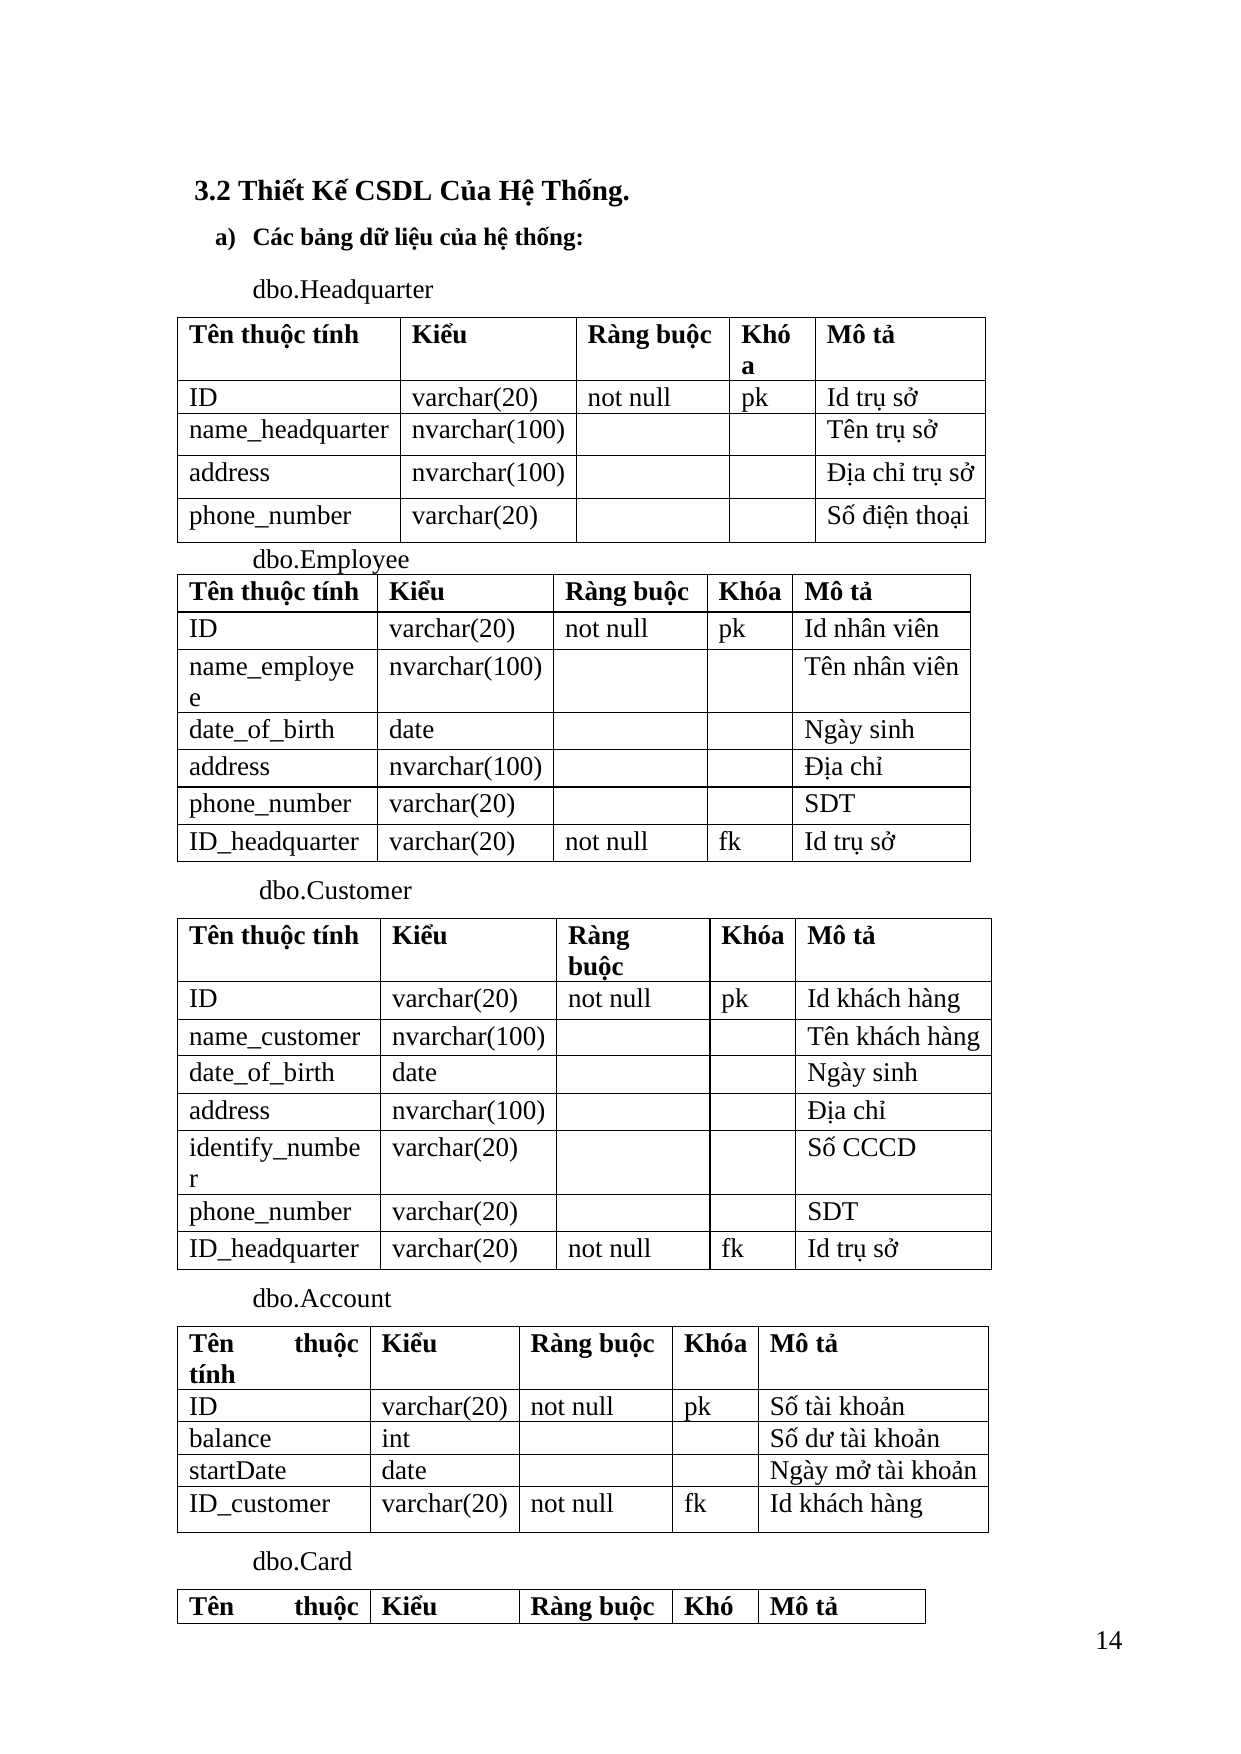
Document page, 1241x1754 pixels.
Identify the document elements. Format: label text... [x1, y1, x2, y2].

table_cell [520, 1455, 672, 1486]
table_cell phone_number [178, 499, 400, 542]
table_cell name_employee [178, 650, 377, 712]
table_cell [730, 456, 815, 498]
table_header Tên thuộc tính [178, 919, 380, 981]
table_header Mô tả [759, 1590, 925, 1623]
table_cell pk [673, 1390, 758, 1421]
table_cell nvarchar(100) [401, 456, 576, 498]
table_cell Địa chỉ [796, 1094, 991, 1130]
table_cell Id khách hàng [796, 982, 991, 1019]
table_header Khóa [673, 1327, 758, 1389]
table_cell not null [520, 1487, 672, 1532]
table_cell [730, 499, 815, 542]
table_cell nvarchar(100) [378, 750, 553, 786]
table_header Mô tả [796, 919, 991, 981]
table_cell [711, 1131, 795, 1193]
table_cell Id khách hàng [759, 1487, 988, 1532]
table_cell [554, 788, 707, 823]
table_cell varchar(20) [381, 1131, 556, 1193]
table_header Ràng buộc [577, 318, 729, 380]
table_cell Id trụ sở [796, 1232, 991, 1268]
table_header Khóa [673, 1590, 758, 1623]
table_header Ràng buộc [557, 919, 709, 981]
table_cell not null [577, 381, 729, 412]
table_cell int [371, 1422, 519, 1453]
table_cell varchar(20) [401, 499, 576, 542]
list dbo.Card [252, 1545, 1122, 1576]
table_cell [708, 650, 792, 712]
table_cell Tên trụ sở [816, 414, 985, 455]
table_header Tên thuộc tính [178, 575, 377, 611]
table_cell Địa chỉ [793, 750, 970, 786]
table_cell varchar(20) [378, 613, 553, 649]
table_cell ID [178, 982, 380, 1019]
table_cell [673, 1455, 758, 1486]
table_cell ID [178, 1390, 370, 1421]
table_cell not null [557, 1232, 709, 1268]
table_cell startDate [178, 1455, 370, 1486]
table_header Tên thuộc tính [178, 1590, 370, 1623]
subtitle 3.2 Thiết Kế CSDL Của Hệ Thống. [186, 173, 1122, 206]
table_header Tên thuộc tính [178, 1327, 370, 1389]
table_cell Số tài khoản [759, 1390, 988, 1421]
table_cell [557, 1056, 709, 1093]
table_cell [708, 713, 792, 749]
table_cell [711, 1020, 795, 1055]
table_cell [708, 750, 792, 786]
table_cell [554, 713, 707, 749]
table_cell address [178, 750, 377, 786]
table_cell address [178, 1094, 380, 1130]
table_header Mô tả [793, 575, 970, 611]
table_cell name_headquarter [178, 414, 400, 455]
table_cell date_of_birth [178, 1056, 380, 1093]
table_header Kiểu [378, 575, 553, 611]
table_cell not null [554, 613, 707, 649]
table_cell phone_number [178, 788, 377, 823]
table_cell Id trụ sở [793, 825, 970, 861]
table_cell varchar(20) [378, 788, 553, 823]
table_cell SDT [793, 788, 970, 823]
table_cell not null [520, 1390, 672, 1421]
table_cell [711, 1056, 795, 1093]
table_cell not null [557, 982, 709, 1019]
table_cell Tên khách hàng [796, 1020, 991, 1055]
table_cell nvarchar(100) [401, 414, 576, 455]
table_cell varchar(20) [381, 1195, 556, 1231]
table_cell Ngày mở tài khoản [759, 1455, 988, 1486]
table_header Kiểu [401, 318, 576, 380]
table_cell fk [673, 1487, 758, 1532]
table_cell ID_headquarter [178, 825, 377, 861]
table_cell Tên nhân viên [793, 650, 970, 712]
table_cell [557, 1020, 709, 1055]
list dbo.Account [252, 1282, 1122, 1313]
table_cell Địa chỉ trụ sở [816, 456, 985, 498]
table_cell [708, 788, 792, 823]
table_cell Số CCCD [796, 1131, 991, 1193]
table_cell nvarchar(100) [381, 1094, 556, 1130]
table_cell varchar(20) [371, 1390, 519, 1421]
table_cell identify_number [178, 1131, 380, 1193]
table_cell pk [708, 613, 792, 649]
table_cell SDT [796, 1195, 991, 1231]
table_cell phone_number [178, 1195, 380, 1231]
table_header Kiểu [371, 1327, 519, 1389]
table_cell pk [711, 982, 795, 1019]
table_cell ID_customer [178, 1487, 370, 1532]
table_cell [577, 456, 729, 498]
table_cell date [378, 713, 553, 749]
table_cell varchar(20) [381, 982, 556, 1019]
table_header Mô tả [816, 318, 985, 380]
table_cell nvarchar(100) [378, 650, 553, 712]
list dbo.Employee [252, 543, 1122, 574]
table_cell Số điện thoại [816, 499, 985, 542]
table_cell [557, 1094, 709, 1130]
table_header Ràng buộc [520, 1327, 672, 1389]
table_cell ID [178, 613, 377, 649]
table_cell Ngày sinh [796, 1056, 991, 1093]
table_cell date_of_birth [178, 713, 377, 749]
list dbo.Customer [252, 874, 1122, 905]
table_cell fk [711, 1232, 795, 1268]
table_header Kiểu [381, 919, 556, 981]
table_header Khóa [711, 919, 795, 981]
table_cell not null [554, 825, 707, 861]
table_cell [557, 1195, 709, 1231]
table_cell [557, 1131, 709, 1193]
table_cell varchar(20) [378, 825, 553, 861]
table_cell nvarchar(100) [381, 1020, 556, 1055]
table_cell date [381, 1056, 556, 1093]
table_cell ID [178, 381, 400, 412]
table_header Khóa [730, 318, 815, 380]
table_cell pk [730, 381, 815, 412]
table_header Mô tả [759, 1327, 988, 1389]
table_cell date [371, 1455, 519, 1486]
table_cell [577, 414, 729, 455]
table_cell [554, 650, 707, 712]
table_cell [711, 1094, 795, 1130]
table_header Ràng buộc [520, 1590, 672, 1623]
table_cell [577, 499, 729, 542]
table_cell address [178, 456, 400, 498]
table_cell Ngày sinh [793, 713, 970, 749]
table_cell varchar(20) [381, 1232, 556, 1268]
table_cell fk [708, 825, 792, 861]
table_header Kiểu [371, 1590, 519, 1623]
table_header Khóa [708, 575, 792, 611]
list dbo.Headquarter [252, 273, 1122, 304]
table_cell [554, 750, 707, 786]
table_cell Số dư tài khoản [759, 1422, 988, 1453]
table_header Ràng buộc [554, 575, 707, 611]
table_cell [730, 414, 815, 455]
table_cell [673, 1422, 758, 1453]
table_header Tên thuộc tính [178, 318, 400, 380]
table_cell Id nhân viên [793, 613, 970, 649]
subtitle Các bảng dữ liệu của hệ thống: [215, 222, 1122, 251]
table_cell ID_headquarter [178, 1232, 380, 1268]
table_cell balance [178, 1422, 370, 1453]
table_cell varchar(20) [371, 1487, 519, 1532]
table_cell Id trụ sở [816, 381, 985, 412]
table_cell [711, 1195, 795, 1231]
table_cell varchar(20) [401, 381, 576, 412]
table_cell [520, 1422, 672, 1453]
table_cell name_customer [178, 1020, 380, 1055]
